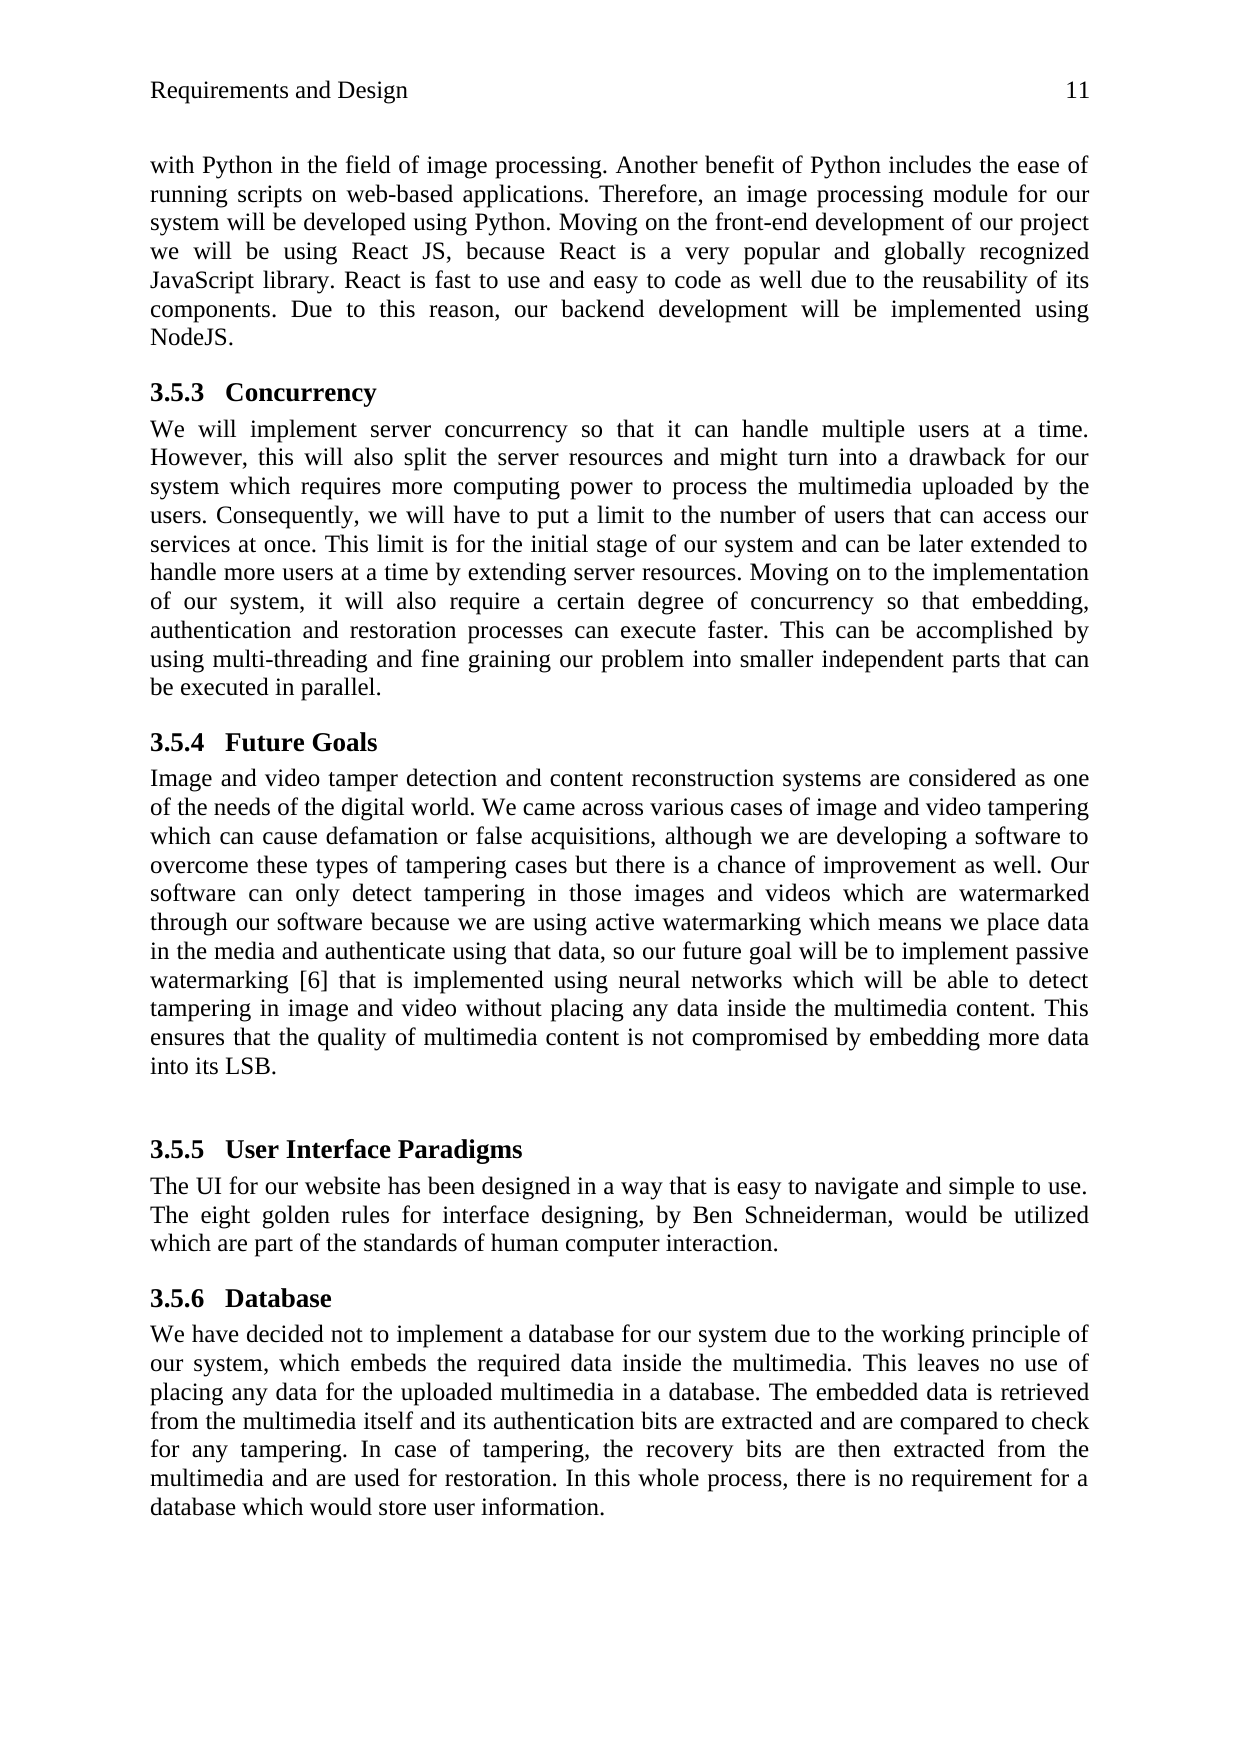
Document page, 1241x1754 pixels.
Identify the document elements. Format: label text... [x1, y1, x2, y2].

text The UI for our website has been designed in a way that is easy to navigate and simple to use. The eight golden rules for interface designing, by Ben Schneiderman, would be utilized which are part of the standards of human computer interaction. [150, 1171, 1090, 1257]
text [150, 150, 1090, 351]
subtitle Future Goals [150, 726, 1090, 757]
text Image and video tamper detection and content reconstruction systems are considered as one of the needs of the digital world. We came across various cases of image and video tampering which can cause defamation or false acquisitions, although we are developing a software to overcome these types of tampering cases but there is a chance of improvement as well. Our software can only detect tampering in those images and videos which are watermarked through our software because we are using active watermarking which means we place data in the media and authenticate using that data, so our future goal will be to implement passive watermarking [6] that is implemented using neural networks which will be able to detect tampering in image and video without placing any data inside the multimedia content. This ensures that the quality of multimedia content is not compromised by embedding more data into its LSB. [150, 763, 1090, 1080]
subtitle User Interface Paradigms [150, 1133, 1090, 1165]
text We will implement server concurrency so that it can handle multiple users at a time. However, this will also split the server resources and might turn into a drawback for our system which requires more computing power to process the multimedia uploaded by the users. Consequently, we will have to put a limit to the number of users that can access our services at once. This limit is for the initial stage of our system and can be later extended to handle more users at a time by extending server resources. Moving on to the implementation of our system, it will also require a certain degree of concurrency so that embedding, authentication and restoration processes can execute faster. This can be accomplished by using multi-threading and fine graining our problem into smaller independent parts that can be executed in parallel. [150, 414, 1090, 701]
subtitle Database [150, 1282, 1090, 1313]
text We have decided not to implement a database for our system due to the working principle of our system, which embeds the required data inside the multimedia. This leaves no use of placing any data for the uploaded multimedia in a database. The embedded data is retrieved from the multimedia itself and its authentication bits are extracted and are compared to check for any tampering. In case of tampering, the recovery bits are then extracted from the multimedia and are used for restoration. In this whole process, there is no requirement for a database which would store user information. [150, 1319, 1090, 1521]
subtitle Concurrency [150, 376, 1090, 407]
